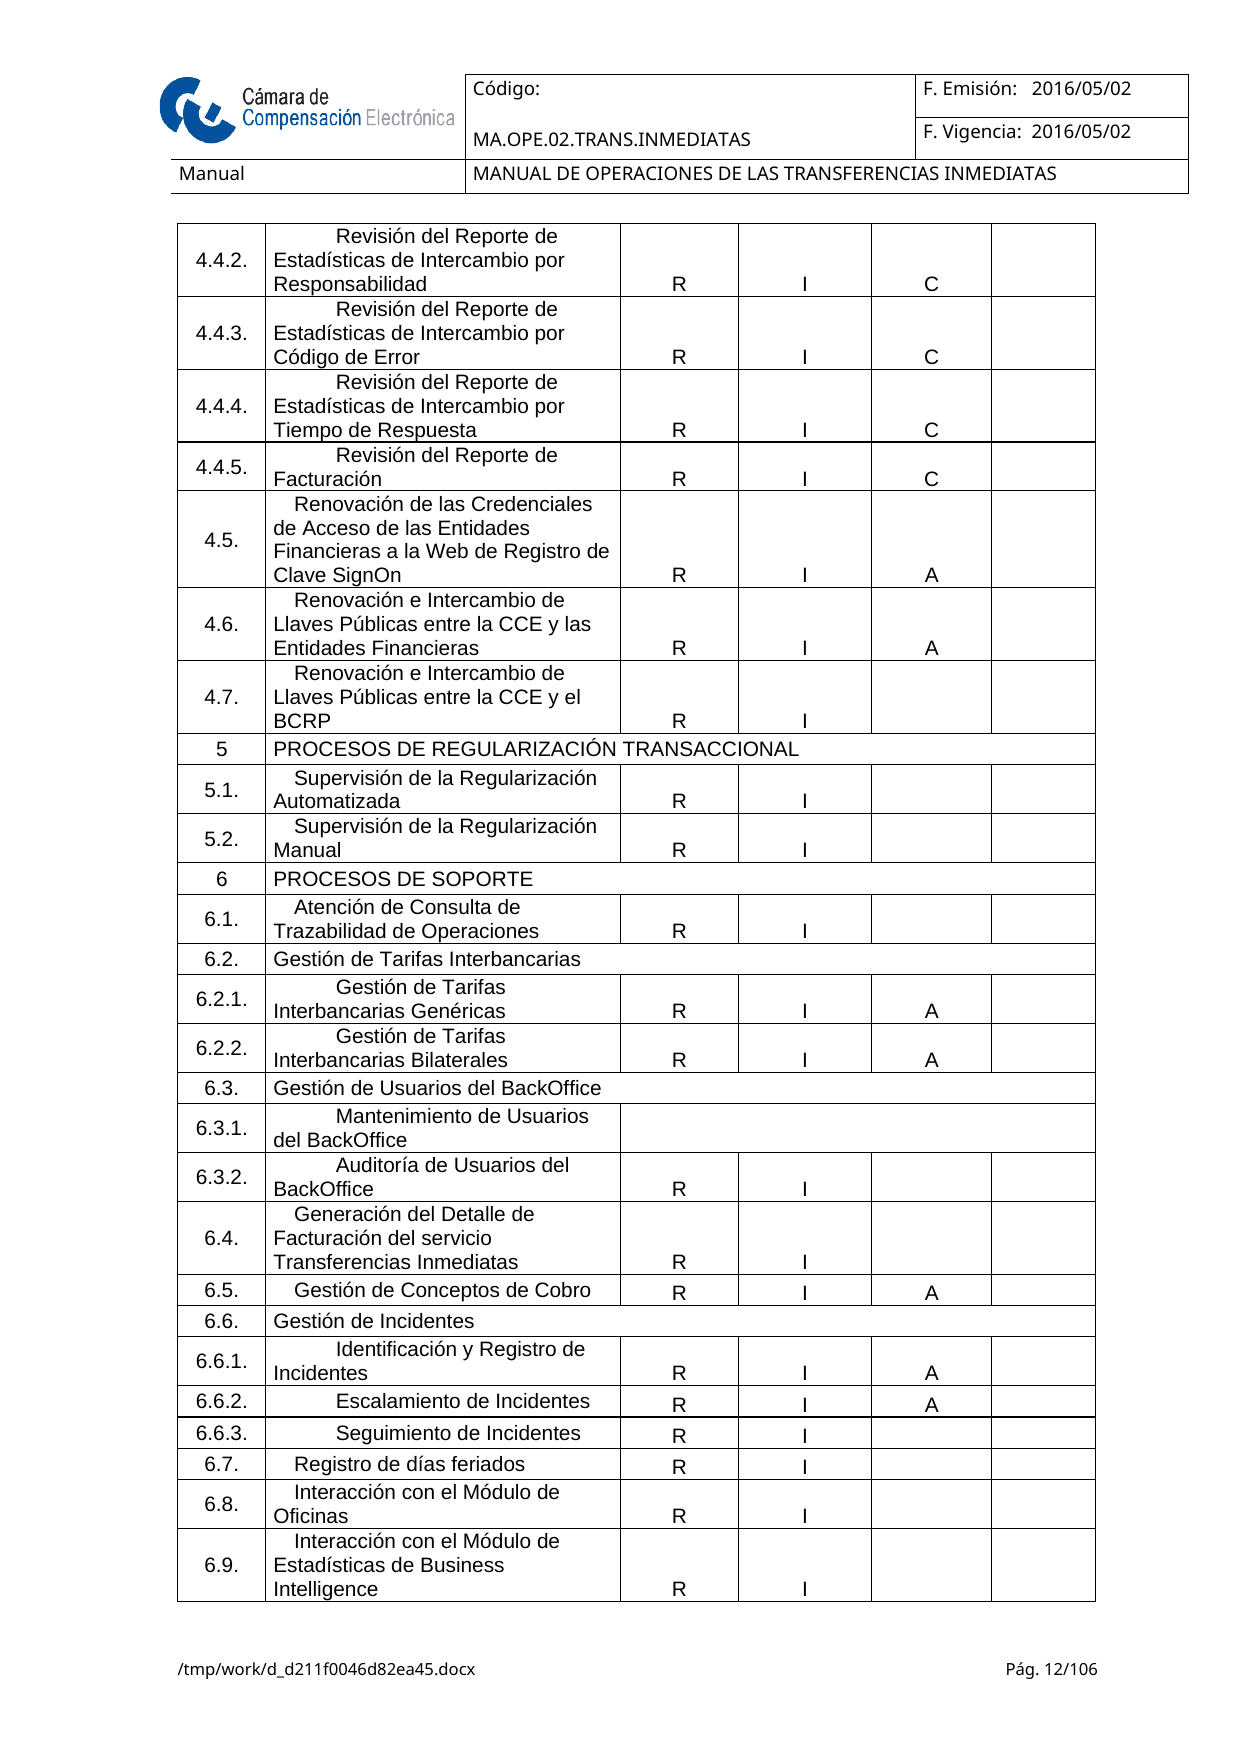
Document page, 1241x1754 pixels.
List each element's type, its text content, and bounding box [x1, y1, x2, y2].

table_cell [872, 1202, 991, 1274]
table_cell [992, 297, 1095, 368]
table_cell Renovación e Intercambio de Llaves Públicas entre la CCE y el BCRP [266, 661, 620, 733]
table_cell I [739, 491, 871, 587]
table_cell 5.1. [178, 765, 265, 813]
table_cell 6.1. [178, 895, 265, 942]
table_cell Supervisión de la Regularización Manual [266, 814, 620, 862]
table_cell 4.4.4. [178, 370, 265, 441]
table_cell I [739, 814, 871, 862]
table_cell 6.6. [178, 1306, 265, 1336]
table_cell 6.5. [178, 1275, 265, 1305]
table_cell [872, 1529, 991, 1601]
table_cell R [621, 297, 738, 368]
table_cell [872, 1418, 991, 1448]
table_cell 4.7. [178, 661, 265, 733]
table_cell R [621, 895, 738, 942]
table_cell 6.9. [178, 1529, 265, 1601]
table_cell Revisión del Reporte de Estadísticas de Intercambio por Código de Error [266, 297, 620, 368]
table_cell A [872, 1337, 991, 1385]
table_cell 5 [178, 734, 265, 764]
table_cell [992, 1024, 1095, 1072]
table_cell I [739, 1202, 871, 1274]
table_cell 4.4.3. [178, 297, 265, 368]
table_cell A [872, 1275, 991, 1305]
table_cell I [739, 224, 871, 296]
table_cell [872, 1480, 991, 1528]
table_cell [992, 1449, 1095, 1479]
table_cell Gestión de Tarifas Interbancarias [266, 944, 1095, 974]
table_cell I [739, 975, 871, 1023]
table_cell R [621, 1337, 738, 1385]
table_cell [872, 765, 991, 813]
table_cell [992, 975, 1095, 1023]
table_cell A [872, 1386, 991, 1416]
table_cell [871, 1104, 992, 1152]
table_cell R [621, 1275, 738, 1305]
table_cell [872, 1449, 991, 1479]
picture [159, 76, 456, 146]
table_cell [992, 1418, 1095, 1448]
table_cell C [872, 297, 991, 368]
table_cell 6.3. [178, 1073, 265, 1103]
table_cell [992, 1202, 1095, 1274]
table_cell [992, 1386, 1095, 1416]
table_cell I [739, 1337, 871, 1385]
table_cell 6.2. [178, 944, 265, 974]
table_cell R [621, 1202, 738, 1274]
table_cell Supervisión de la Regularización Automatizada [266, 765, 620, 813]
table_cell Atención de Consulta de Trazabilidad de Operaciones [266, 895, 620, 942]
table_cell Revisión del Reporte de Facturación [266, 443, 620, 490]
table_cell R [621, 1529, 738, 1601]
table_cell Revisión del Reporte de Estadísticas de Intercambio por Responsabilidad [266, 224, 620, 296]
table_cell R [621, 765, 738, 813]
table_cell [992, 895, 1095, 942]
table_cell I [739, 443, 871, 490]
table_cell R [621, 1418, 738, 1448]
table_cell 4.5. [178, 491, 265, 587]
table_cell [872, 895, 991, 942]
table_cell [992, 491, 1095, 587]
table_cell [992, 1337, 1095, 1385]
table_cell R [621, 1024, 738, 1072]
table_cell R [621, 1480, 738, 1528]
table_cell C [872, 443, 991, 490]
table_cell Interacción con el Módulo de Estadísticas de Business Intelligence [266, 1529, 620, 1601]
table_cell A [872, 491, 991, 587]
table_cell Generación del Detalle de Facturación del servicio Transferencias Inmediatas [266, 1202, 620, 1274]
table_cell 6.3.2. [178, 1153, 265, 1201]
table_cell Escalamiento de Incidentes [266, 1386, 620, 1416]
table_cell I [739, 1449, 871, 1479]
table_cell R [621, 1449, 738, 1479]
table_cell 6.8. [178, 1480, 265, 1528]
table_cell [992, 588, 1095, 660]
table_cell I [739, 297, 871, 368]
table_cell I [739, 1275, 871, 1305]
table_cell Seguimiento de Incidentes [266, 1418, 620, 1448]
table_cell [872, 1153, 991, 1201]
table_cell Mantenimiento de Usuarios del BackOffice [266, 1104, 620, 1152]
table_cell [992, 224, 1095, 296]
table_cell [992, 370, 1095, 441]
table_cell C [872, 370, 991, 441]
table_cell 6.6.2. [178, 1386, 265, 1416]
table_cell I [739, 1480, 871, 1528]
table_cell Registro de días feriados [266, 1449, 620, 1479]
table_cell 4.4.5. [178, 443, 265, 490]
table_cell [992, 1480, 1095, 1528]
table_cell PROCESOS DE SOPORTE [266, 863, 1095, 893]
table_cell R [621, 1153, 738, 1201]
table_cell Revisión del Reporte de Estadísticas de Intercambio por Tiempo de Respuesta [266, 370, 620, 441]
table_cell [738, 1104, 871, 1152]
table_cell [872, 814, 991, 862]
table_cell R [621, 491, 738, 587]
table_cell I [739, 1529, 871, 1601]
table_cell Gestión de Usuarios del BackOffice [266, 1073, 1095, 1103]
table_cell A [872, 1024, 991, 1072]
table_cell I [739, 1153, 871, 1201]
table_cell Identificación y Registro de Incidentes [266, 1337, 620, 1385]
table_cell PROCESOS DE REGULARIZACIÓN TRANSACCIONAL [266, 734, 1095, 764]
table_cell [992, 1153, 1095, 1201]
table_cell Gestión de Tarifas Interbancarias Bilaterales [266, 1024, 620, 1072]
table_cell [621, 1104, 738, 1152]
table_cell [992, 814, 1095, 862]
table_cell [992, 443, 1095, 490]
table_cell I [739, 370, 871, 441]
table_cell [992, 661, 1095, 733]
table_cell [992, 1529, 1095, 1601]
table_cell [992, 1275, 1095, 1305]
table_cell Gestión de Tarifas Interbancarias Genéricas [266, 975, 620, 1023]
table_cell R [621, 588, 738, 660]
table_cell 6.6.1. [178, 1337, 265, 1385]
table_cell Auditoría de Usuarios del BackOffice [266, 1153, 620, 1201]
table_cell I [739, 895, 871, 942]
table_cell Renovación e Intercambio de Llaves Públicas entre la CCE y las Entidades Financieras [266, 588, 620, 660]
table_cell A [872, 588, 991, 660]
table_cell I [739, 1024, 871, 1072]
table_cell R [621, 1386, 738, 1416]
table_cell Gestión de Conceptos de Cobro [266, 1275, 620, 1305]
table_cell Renovación de las Credenciales de Acceso de las Entidades Financieras a la Web de Registro de Clave SignOn [266, 491, 620, 587]
table_cell 4.6. [178, 588, 265, 660]
table_cell I [739, 1418, 871, 1448]
table_cell R [621, 370, 738, 441]
table_cell I [739, 765, 871, 813]
table_cell A [872, 975, 991, 1023]
table_cell 6.2.1. [178, 975, 265, 1023]
table_cell I [739, 661, 871, 733]
table_cell R [621, 975, 738, 1023]
table_cell 5.2. [178, 814, 265, 862]
table_cell 6.4. [178, 1202, 265, 1274]
table_cell 6.7. [178, 1449, 265, 1479]
table_cell Gestión de Incidentes [266, 1306, 1095, 1336]
table_cell 6.3.1. [178, 1104, 265, 1152]
table_cell [872, 661, 991, 733]
table_cell [992, 765, 1095, 813]
table_cell R [621, 661, 738, 733]
table_cell 6.2.2. [178, 1024, 265, 1072]
table_cell [992, 1104, 1095, 1152]
table_cell R [621, 443, 738, 490]
table_cell C [872, 224, 991, 296]
table_cell Interacción con el Módulo de Oficinas [266, 1480, 620, 1528]
table_cell I [739, 588, 871, 660]
table_cell 6 [178, 863, 265, 893]
table_cell 6.6.3. [178, 1418, 265, 1448]
table_cell R [621, 224, 738, 296]
table_cell 4.4.2. [178, 224, 265, 296]
table_cell I [739, 1386, 871, 1416]
table_cell R [621, 814, 738, 862]
